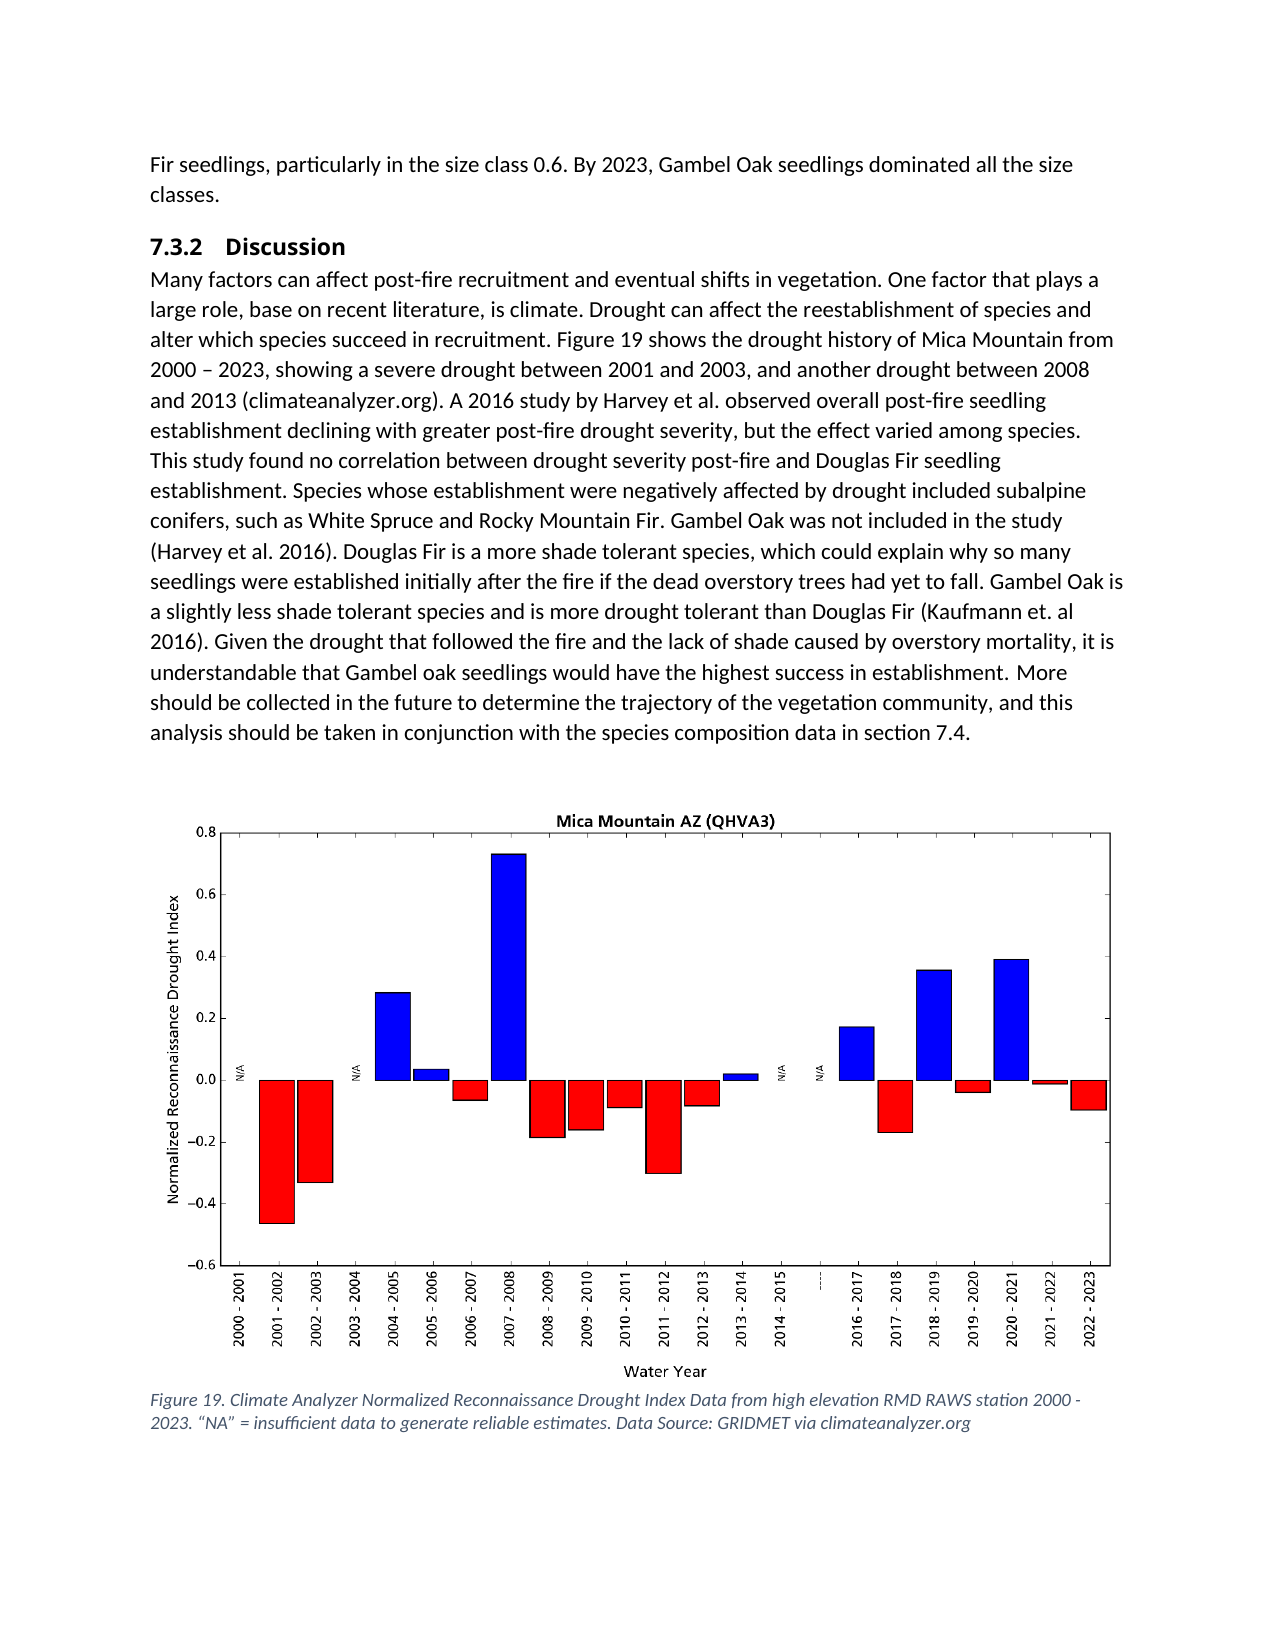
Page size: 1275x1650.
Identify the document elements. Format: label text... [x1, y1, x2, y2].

picture [117, 765, 1151, 1386]
subtitle Discussion [150, 231, 1125, 262]
text Many factors can affect post-fire recruitment and eventual shifts in vegetation. One factor that plays a large role, base on recent literature, is climate. Drought can affect the reestablishment of species and alter which species succeed in recruitment. Figure 19 shows the drought history of Mica Mountain from 2000 – 2023, showing a severe drought between 2001 and 2003, and another drought between 2008 and 2013 (climateanalyzer.org). A 2016 study by Harvey et al. observed overall post-fire seedling establishment declining with greater post-fire drought severity, but the effect varied among species. This study found no correlation between drought severity post-fire and Douglas Fir seedling establishment. Species whose establishment were negatively affected by drought included subalpine conifers, such as White Spruce and Rocky Mountain Fir. Gambel Oak was not included in the study (Harvey et al. 2016). Douglas Fir is a more shade tolerant species, which could explain why so many seedlings were established initially after the fire if the dead overstory trees had yet to fall. Gambel Oak is a slightly less shade tolerant species and is more drought tolerant than Douglas Fir (Kaufmann et. al 2016). Given the drought that followed the fire and the lack of shade caused by overstory mortality, it is understandable that Gambel oak seedlings would have the highest success in establishment. More should be collected in the future to determine the trajectory of the vegetation community, and this analysis should be taken in conjunction with the species composition data in section 7.4. [150, 265, 1125, 746]
